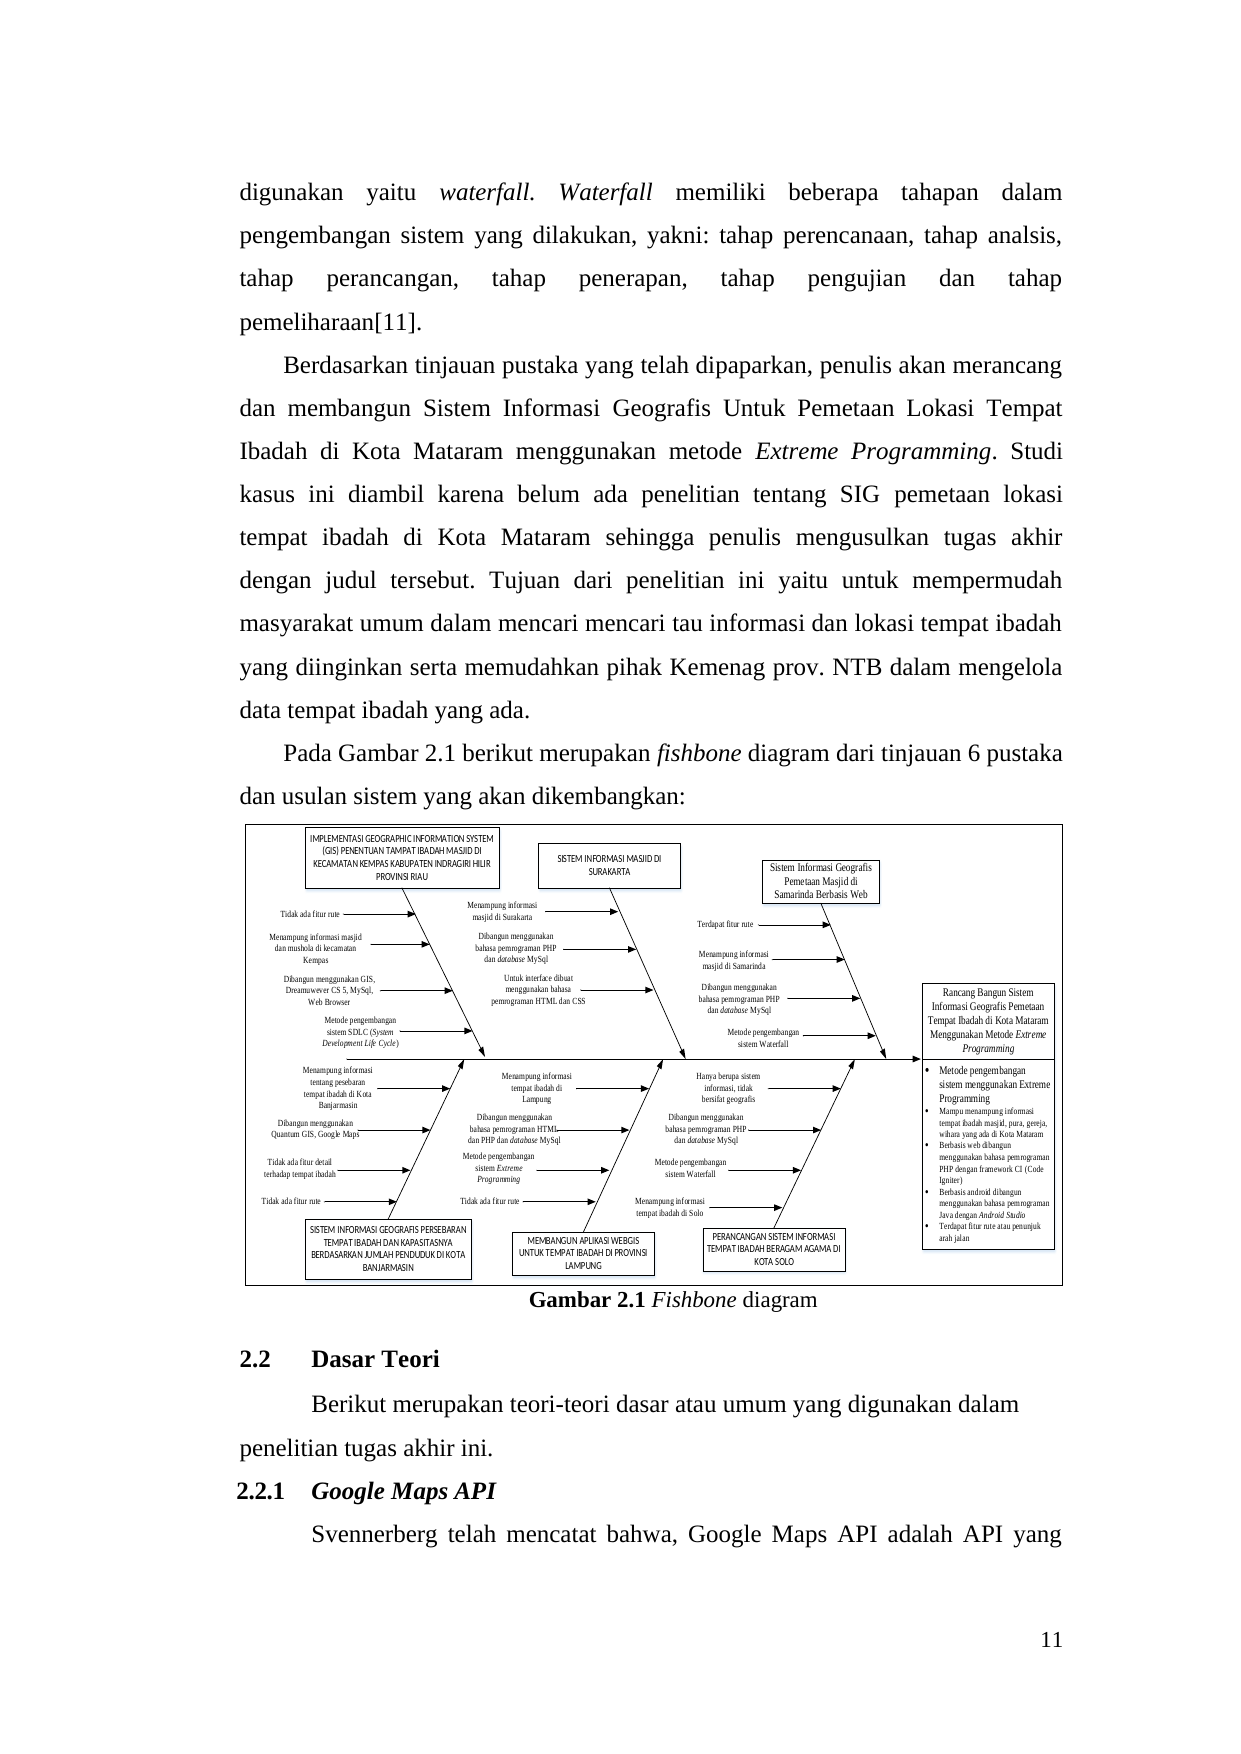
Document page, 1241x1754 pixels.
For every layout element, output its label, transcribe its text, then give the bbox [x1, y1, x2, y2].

subtitle Dasar Teori [239, 1344, 1063, 1373]
list Gambar 2.1 Fishbone diagram [283, 1286, 1063, 1313]
subtitle Google Maps API [236, 1476, 1063, 1504]
table_header [246, 825, 1062, 1285]
subtitle Berdasarkan tinjauan pustaka yang telah dipaparkan, penulis akan merancang dan membangun Sistem Informasi Geografis Untuk Pemetaan Lokasi Tempat Ibadah di Kota Mataram menggunakan metode Extreme Programming. Studi kasus ini diambil karena belum ada penelitian tentang SIG pemetaan lokasi tempat ibadah di Kota Mataram sehingga penulis mengusulkan tugas akhir dengan judul tersebut. Tujuan dari penelitian ini yaitu untuk mempermudah masyarakat umum dalam mencari mencari tau informasi dan lokasi tempat ibadah yang diinginkan serta memudahkan pihak Kemenag prov. NTB dalam mengelola data tempat ibadah yang ada. [239, 350, 1063, 723]
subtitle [236, 1519, 1063, 1548]
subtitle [239, 177, 1063, 335]
subtitle Berikut merupakan teori-teori dasar atau umum yang digunakan dalam penelitian tugas akhir ini. [239, 1389, 1063, 1461]
subtitle Pada Gambar 2.1 berikut merupakan fishbone diagram dari tinjauan 6 pustaka dan usulan sistem yang akan dikembangkan: [239, 738, 1063, 810]
